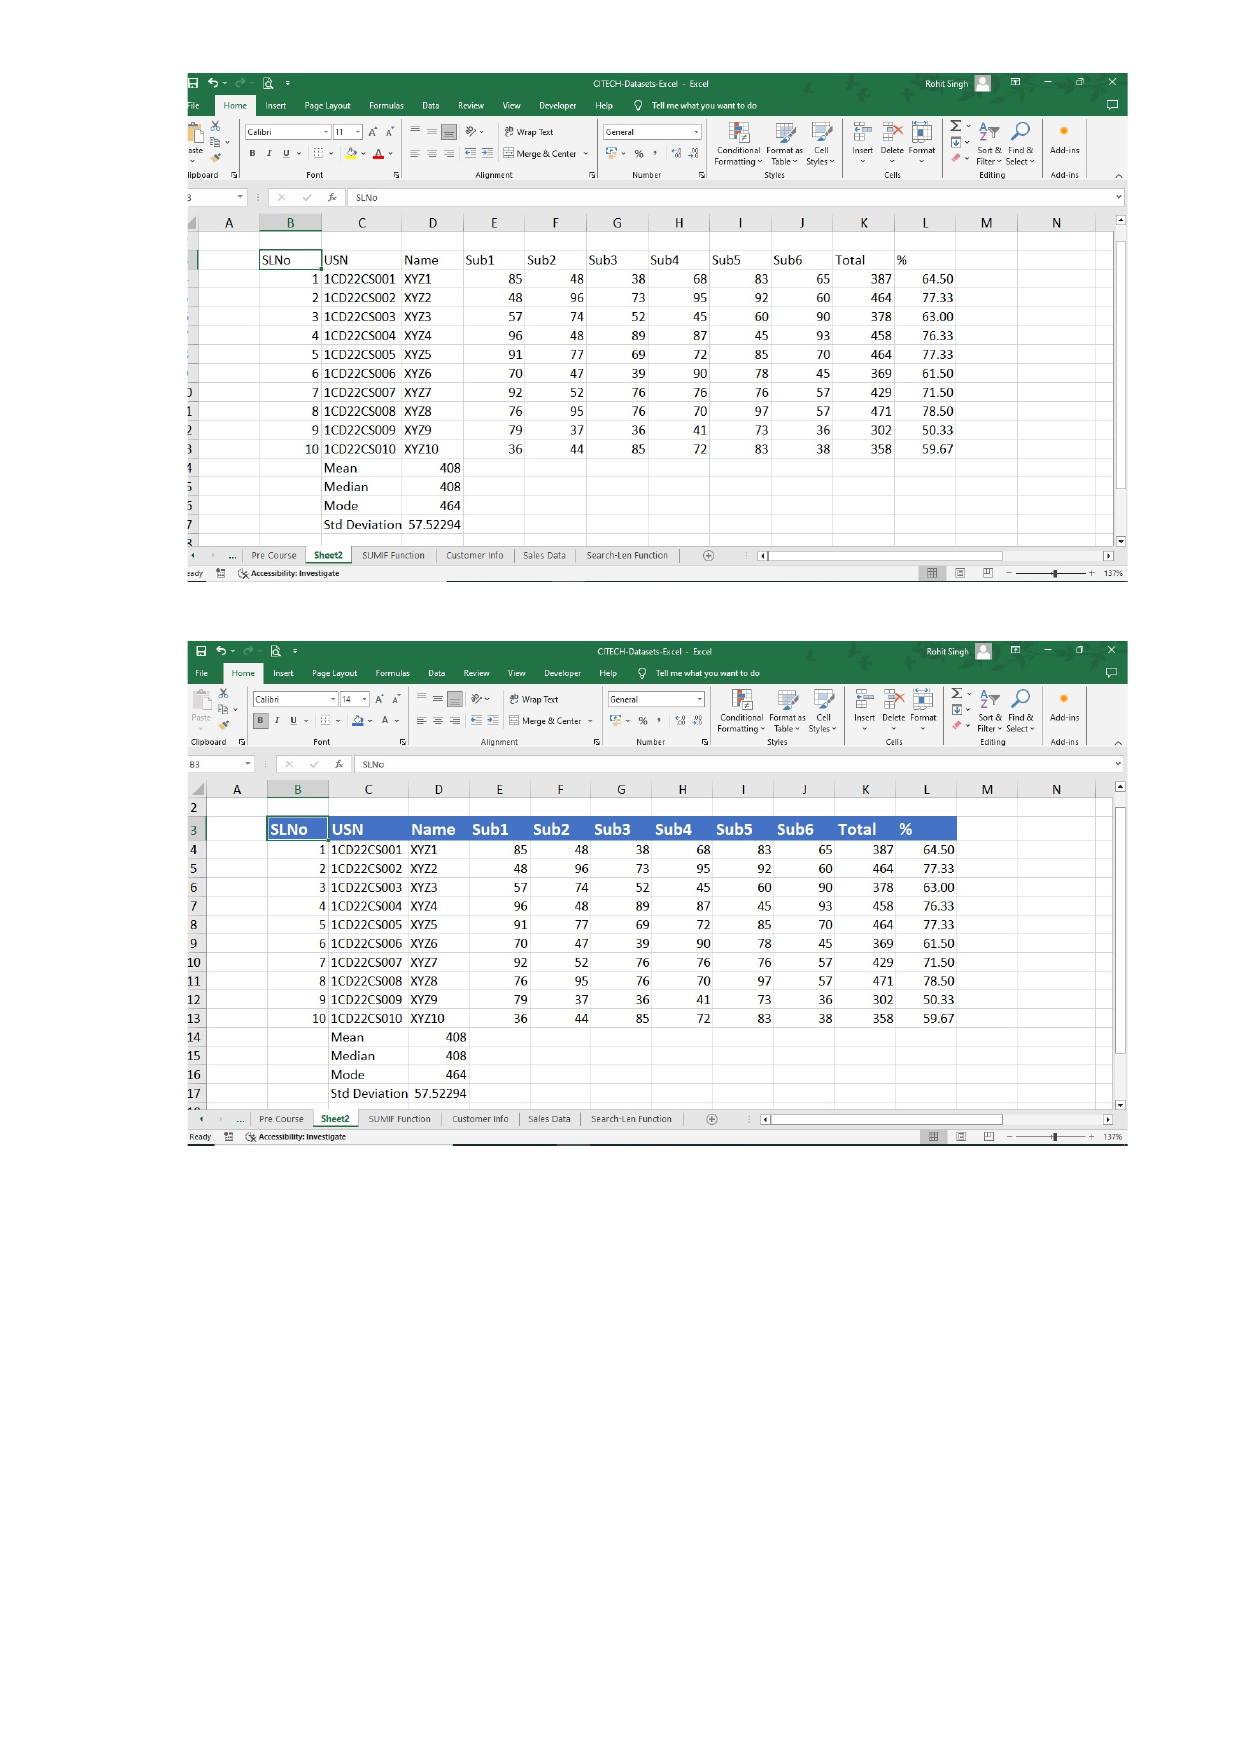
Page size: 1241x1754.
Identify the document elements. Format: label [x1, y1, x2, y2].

picture [187, 641, 1128, 1146]
picture [187, 73, 1128, 582]
